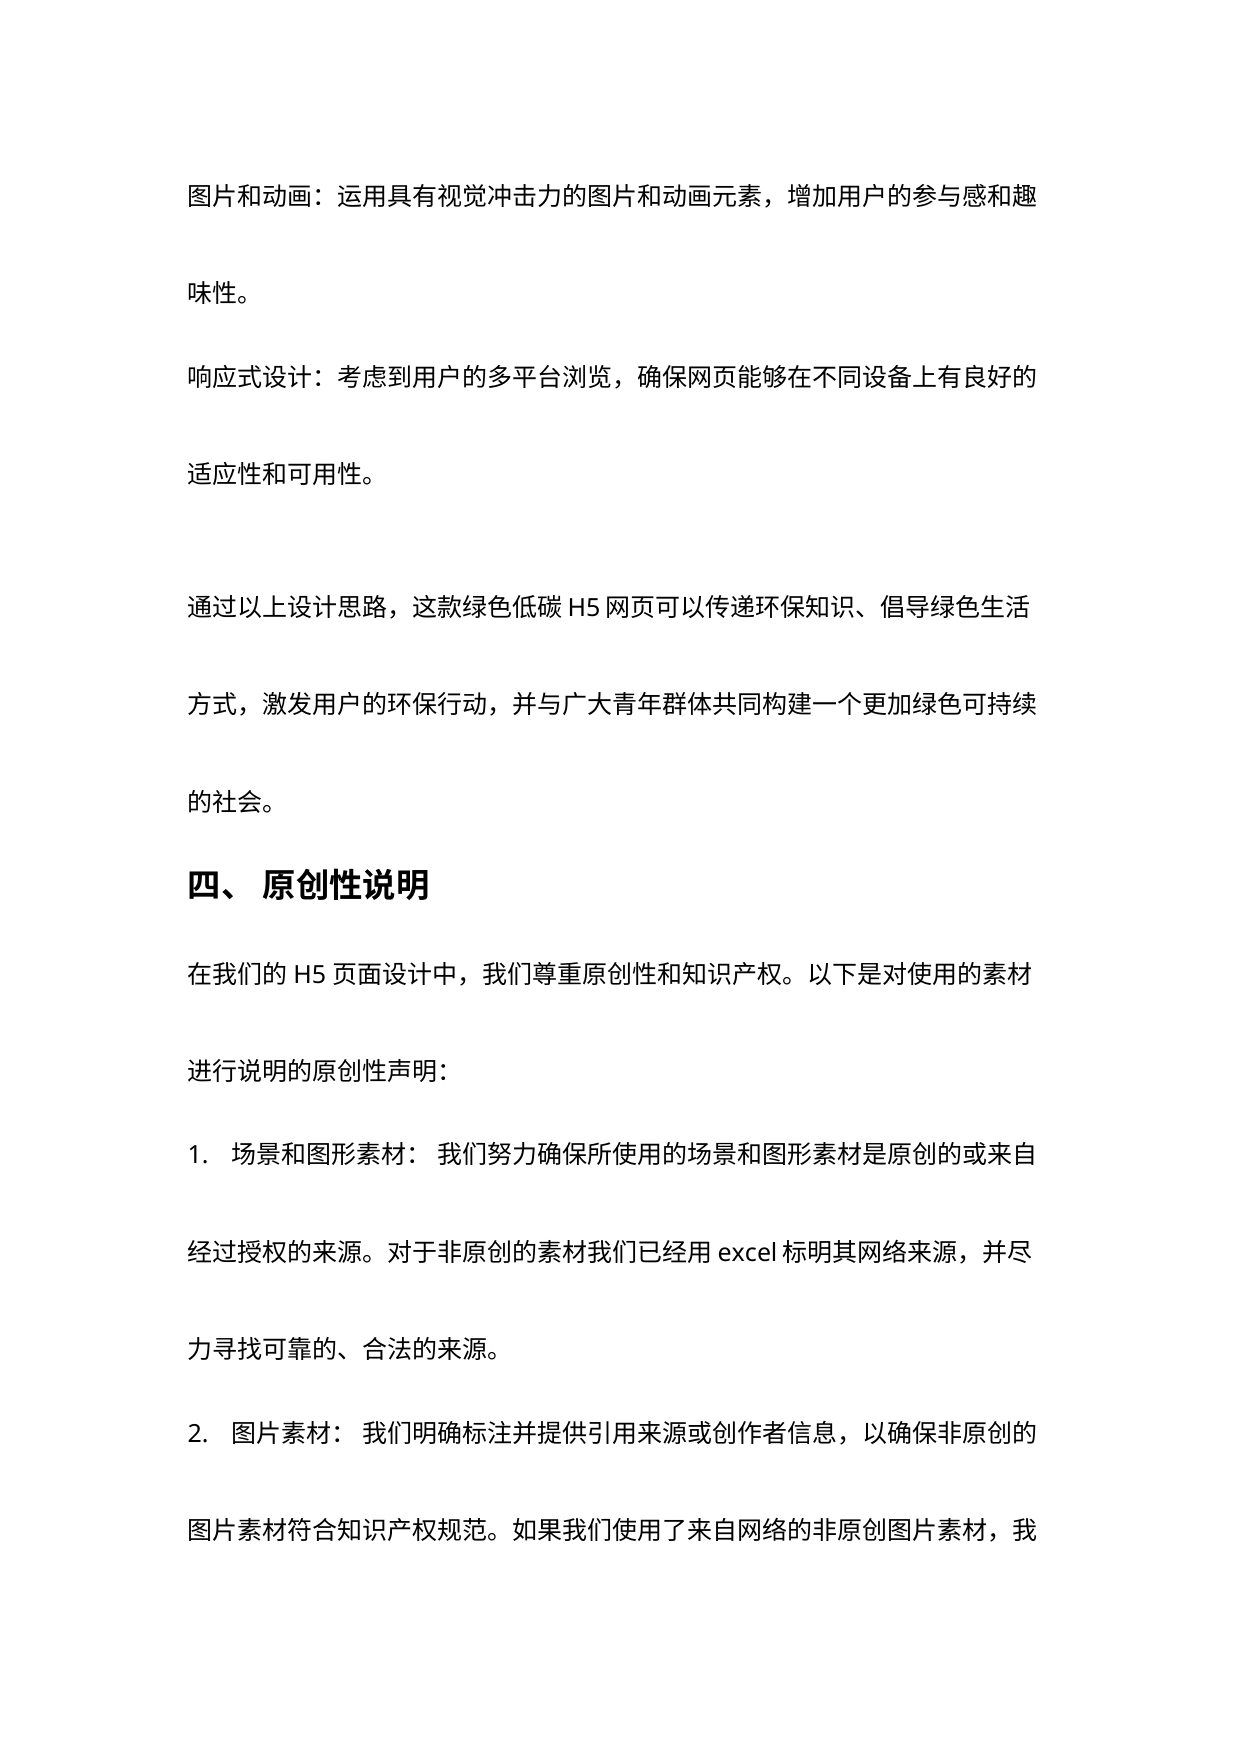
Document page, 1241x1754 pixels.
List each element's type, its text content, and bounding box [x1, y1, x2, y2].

text 1. 场景和图形素材： 我们努力确保所使用的场景和图形素材是原创的或来自经过授权的来源。对于非原创的素材我们已经用excel标明其网络来源，并尽力寻找可靠的、合法的来源。 [187, 1121, 1053, 1381]
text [187, 1399, 1053, 1561]
text 图片和动画：运用具有视觉冲击力的图片和动画元素，增加用户的参与感和趣味性。 [187, 162, 1053, 324]
text 通过以上设计思路，这款绿色低碳H5网页可以传递环保知识、倡导绿色生活方式，激发用户的环保行动，并与广大青年群体共同构建一个更加绿色可持续的社会。 [187, 573, 1053, 833]
text 响应式设计：考虑到用户的多平台浏览，确保网页能够在不同设备上有良好的适应性和可用性。 [187, 343, 1053, 505]
text 在我们的 H5 页面设计中，我们尊重原创性和知识产权。以下是对使用的素材进行说明的原创性声明： [187, 940, 1053, 1102]
list 原创性说明 [187, 851, 1053, 916]
